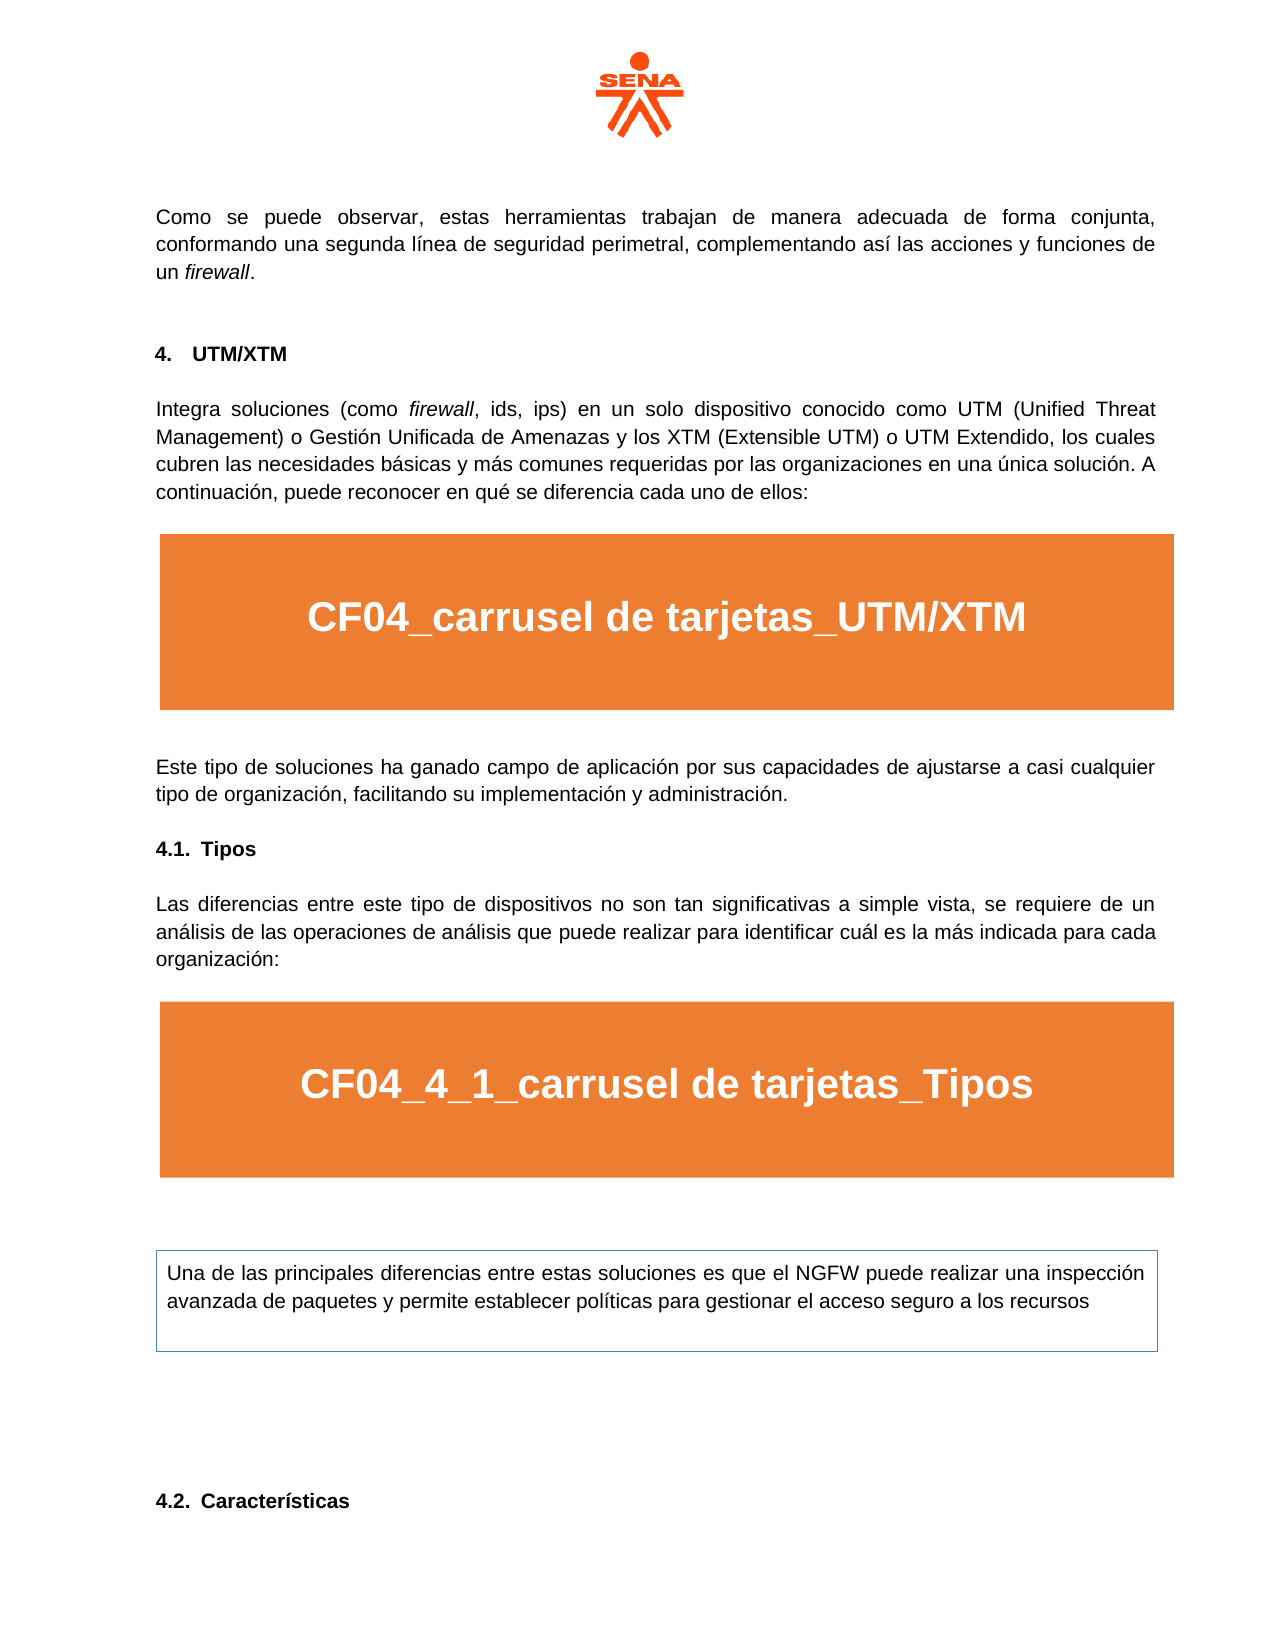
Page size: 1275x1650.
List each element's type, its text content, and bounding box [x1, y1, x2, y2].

list UTM/XTM [154, 342, 1157, 366]
text Integra soluciones (como firewall, ids, ips) en un solo dispositivo conocido como UTM (Unified Threat Management) o Gestión Unificada de Amenazas y los XTM (Extensible UTM) o UTM Extendido, los cuales cubren las necesidades básicas y más comunes requeridas por las organizaciones en una única solución. A continuación, puede reconocer en qué se diferencia cada uno de ellos: [156, 397, 1157, 504]
list Características [156, 1489, 1157, 1513]
table_header Una de las principales diferencias entre estas soluciones es que el NGFW puede realizar una inspección avanzada de paquetes y permite establecer políticas para gestionar el acceso seguro a los recursos [157, 1251, 1157, 1351]
list Tipos [156, 837, 1157, 861]
text Este tipo de soluciones ha ganado campo de aplicación por sus capacidades de ajustarse a casi cualquier tipo de organización, facilitando su implementación y administración. [156, 755, 1157, 806]
text Las diferencias entre este tipo de dispositivos no son tan significativas a simple vista, se requiere de un análisis de las operaciones de análisis que puede realizar para identificar cuál es la más indicada para cada organización: [156, 892, 1157, 971]
picture [585, 48, 690, 142]
text Como se puede observar, estas herramientas trabajan de manera adecuada de forma conjunta, conformando una segunda línea de seguridad perimetral, complementando así las acciones y funciones de un firewall. [156, 205, 1157, 284]
